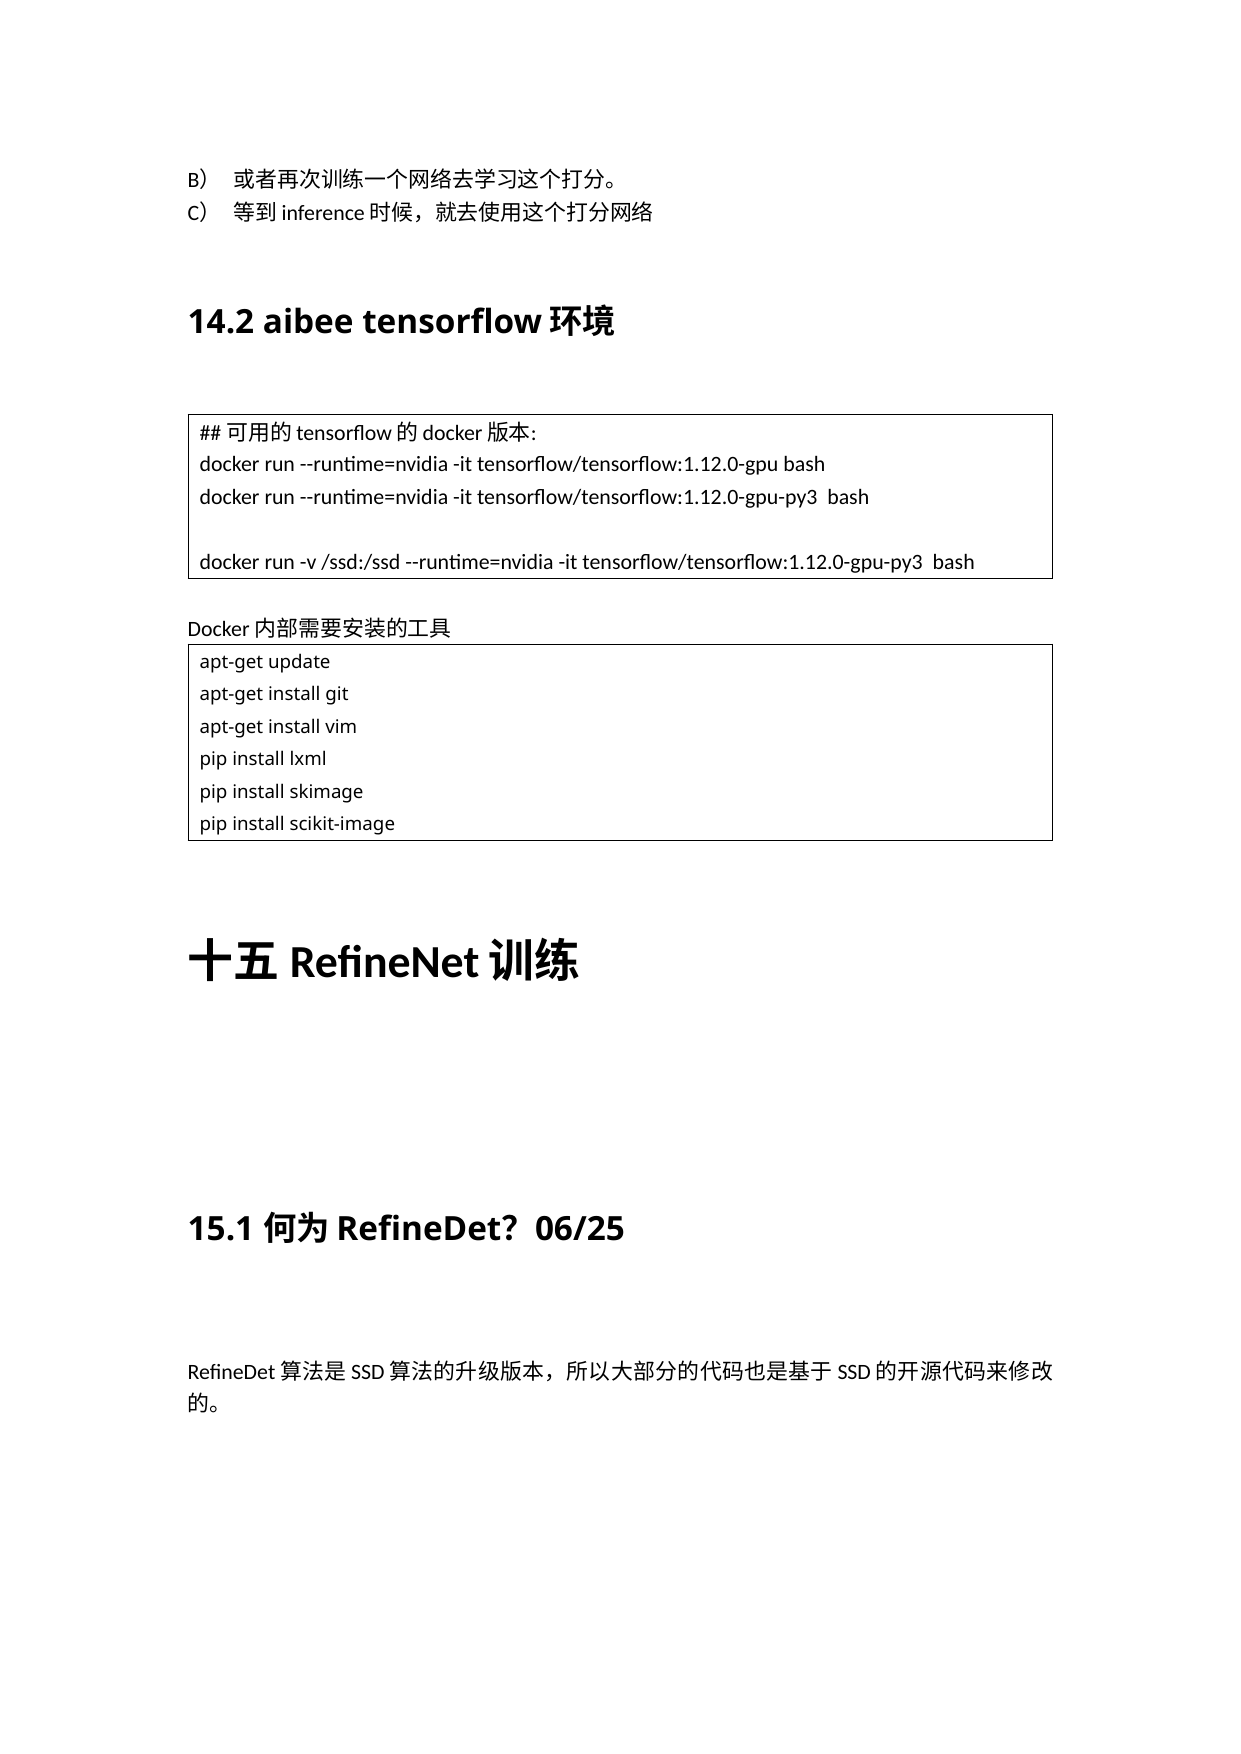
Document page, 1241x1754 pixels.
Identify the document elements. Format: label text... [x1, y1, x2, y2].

text Docker 内部需要安装的工具 [187, 611, 1053, 643]
table_header ## 可用的tensorflow的docker版本: docker run --runtime=nvidia -it tensorflow/tensorflow:1.12.0-gpu bash docker run --runtime=nvidia -it tensorflow/tensorflow:1.12.0-gpu-py3 bash docker run -v /ssd:/ssd --runtime=nvidia -it tensorflow/tensorflow:1.12.0-gpu-py3 bash [189, 415, 1052, 577]
subtitle 15.1 何为RefineDet？06/25 [187, 1193, 1053, 1258]
subtitle 14.2 aibee tensorflow环境 [187, 287, 1053, 352]
table_header apt-get update apt-get install git apt-get install vim pip install lxml pip install skimage pip install scikit-image [189, 645, 1052, 839]
text RefineDet算法是SSD算法的升级版本，所以大部分的代码也是基于SSD的开源代码来修改的。 [187, 1353, 1053, 1418]
list 或者再次训练一个网络去学习这个打分。 [187, 162, 1053, 194]
subtitle 十五 RefineNet训练 [187, 908, 1053, 1006]
list 等到inference时候，就去使用这个打分网络 [187, 194, 1053, 227]
